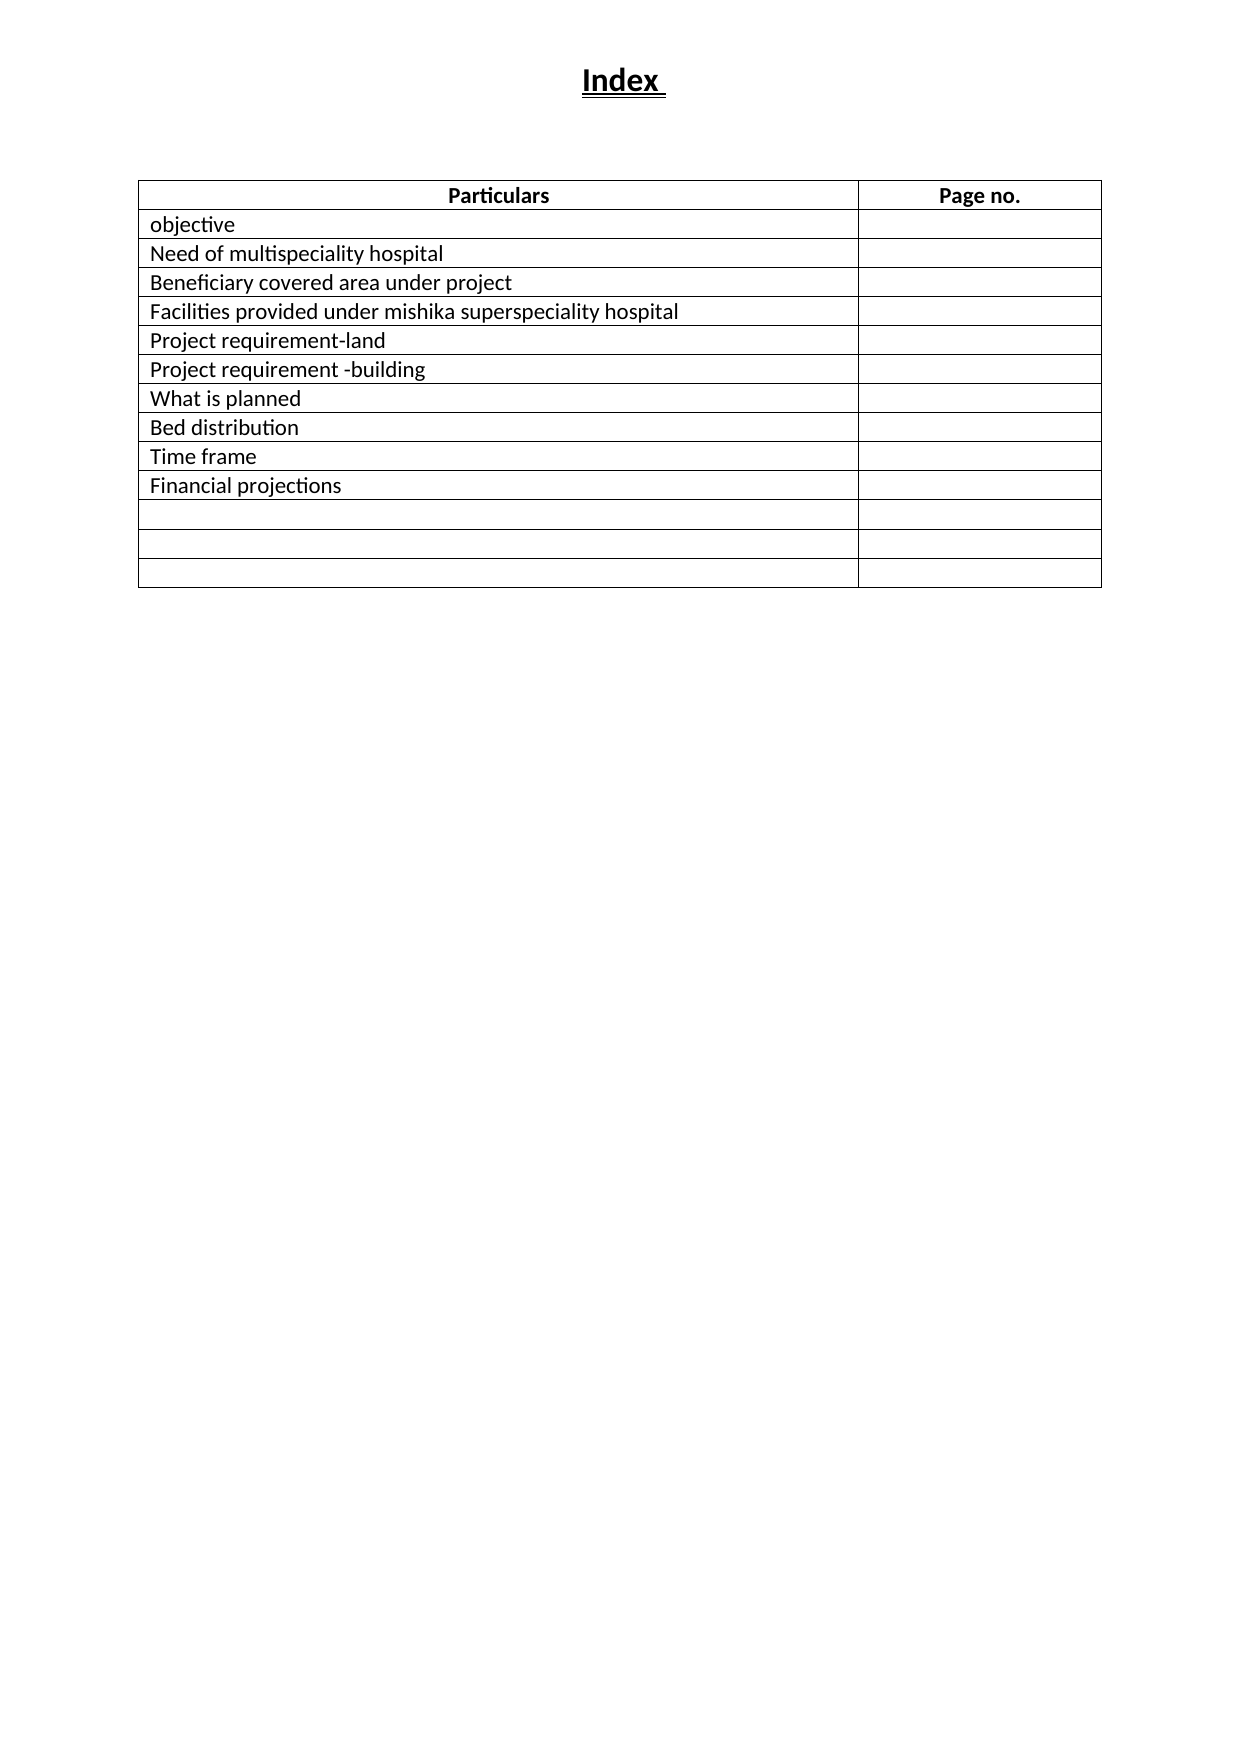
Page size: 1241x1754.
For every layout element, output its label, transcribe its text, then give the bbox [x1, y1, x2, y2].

table_cell [859, 268, 1101, 296]
table_cell [859, 210, 1101, 238]
table_cell Bed distribution [139, 413, 858, 441]
table_cell [859, 442, 1101, 470]
table_cell [859, 297, 1101, 325]
table_cell Project requirement -building [139, 355, 858, 383]
table_cell [859, 471, 1101, 499]
table_cell [859, 413, 1101, 441]
table_cell Financial projections [139, 471, 858, 499]
table_cell Project requirement-land [139, 326, 858, 354]
table_cell Beneficiary covered area under project [139, 268, 858, 296]
table_cell [139, 559, 858, 587]
table_cell [859, 355, 1101, 383]
table_cell [139, 500, 858, 528]
table_cell [859, 384, 1101, 412]
table_cell [859, 239, 1101, 267]
table_cell objective [139, 210, 858, 238]
text Index [150, 59, 1090, 100]
table_cell [859, 326, 1101, 354]
table_cell Time frame [139, 442, 858, 470]
table_cell [859, 530, 1101, 557]
table_cell Facilities provided under mishika superspeciality hospital [139, 297, 858, 325]
table_header Page no. [859, 181, 1101, 209]
table_cell [859, 500, 1101, 528]
table_cell Need of multispeciality hospital [139, 239, 858, 267]
table_cell What is planned [139, 384, 858, 412]
table_cell [139, 530, 858, 557]
table_cell [859, 559, 1101, 587]
table_header Particulars [139, 181, 858, 209]
